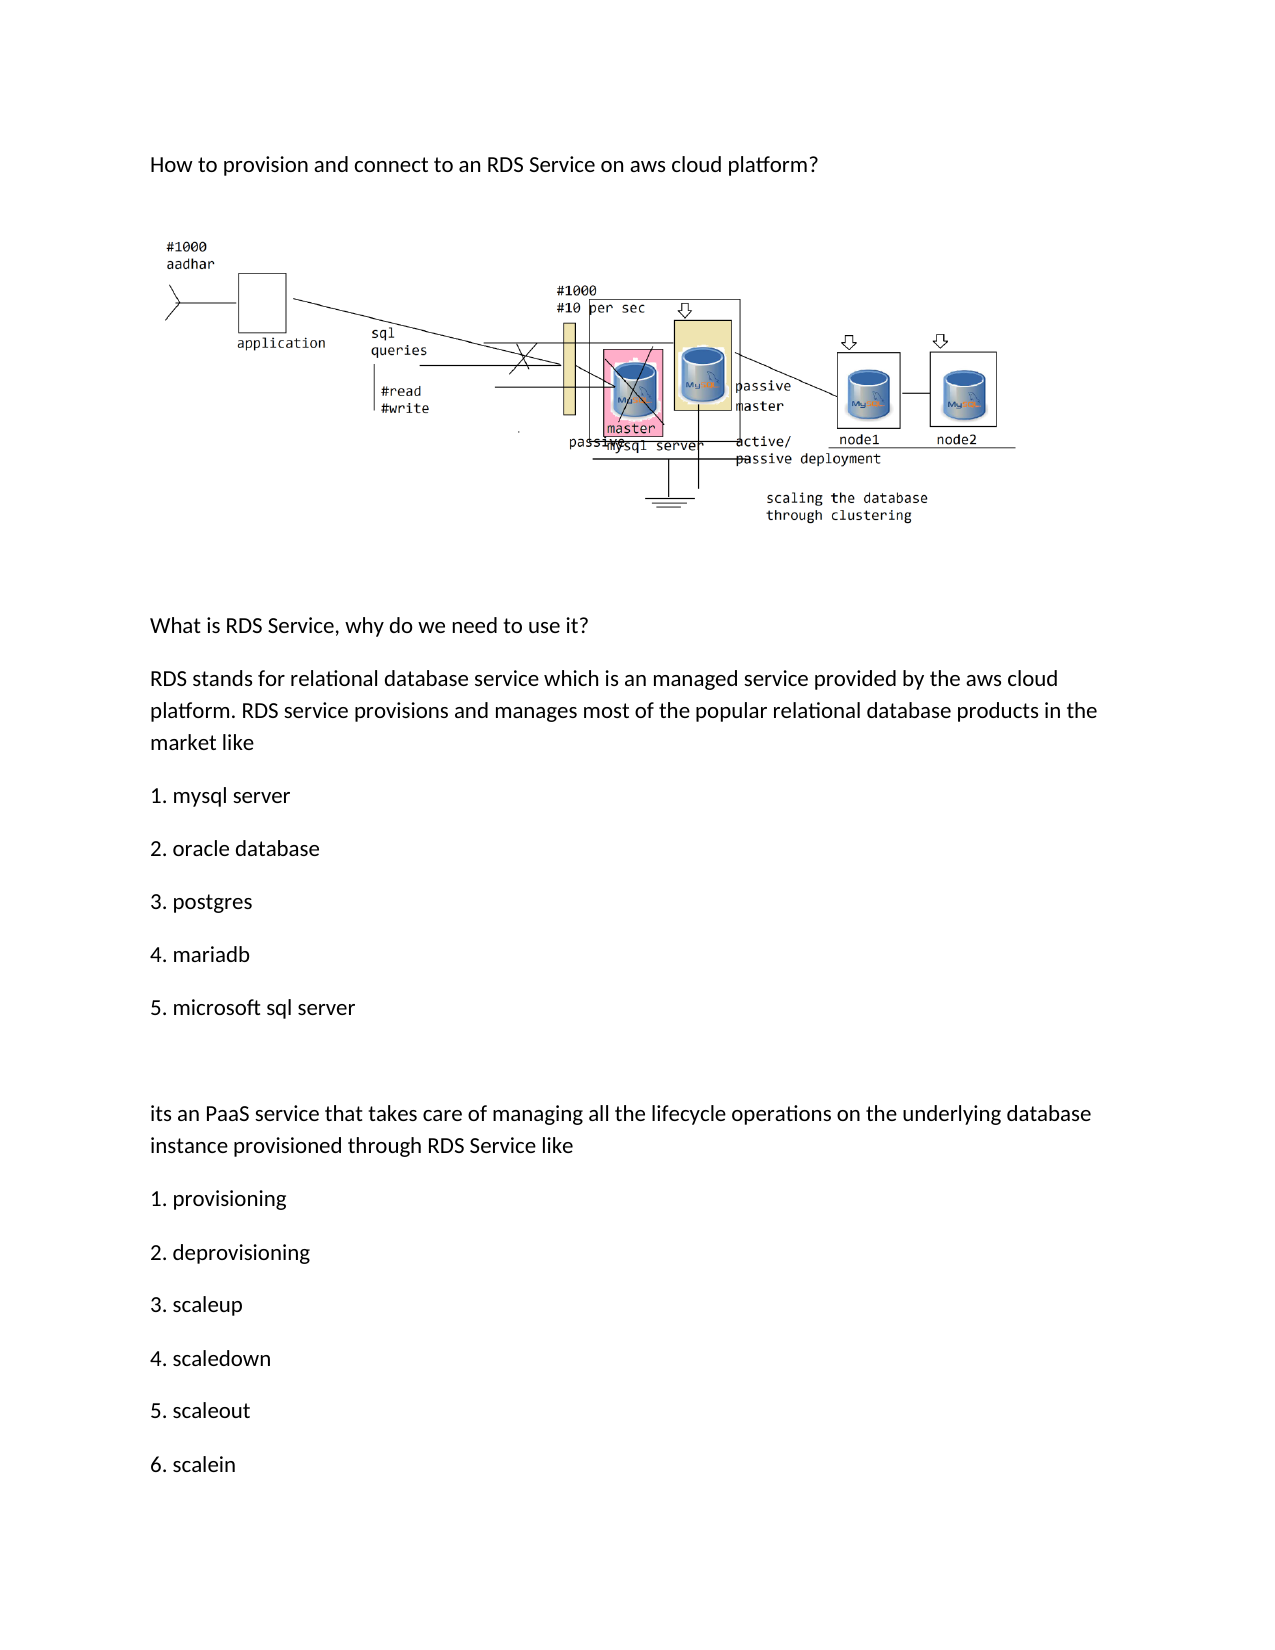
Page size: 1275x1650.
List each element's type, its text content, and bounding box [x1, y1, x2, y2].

text What is RDS Service, why do we need to use it? [150, 611, 1125, 639]
text 1. mysql server [150, 781, 1125, 809]
text 5. scaleout [150, 1397, 1125, 1425]
text 4. mariadb [150, 940, 1125, 968]
text 3. postgres [150, 887, 1125, 915]
text 3. scaleup [150, 1291, 1125, 1319]
text 2. oracle database [150, 834, 1125, 862]
text 2. deprovisioning [150, 1238, 1125, 1266]
text RDS stands for relational database service which is an managed service provided by the aws cloud platform. RDS service provisions and manages most of the popular relational database products in the market like [150, 664, 1125, 756]
text 6. scalein [150, 1450, 1125, 1478]
text 1. provisioning [150, 1184, 1125, 1213]
picture [150, 203, 1125, 586]
text 4. scaledown [150, 1344, 1125, 1372]
text its an PaaS service that takes care of managing all the lifecycle operations on the underlying database instance provisioned through RDS Service like [150, 1099, 1125, 1159]
text 5. microsoft sql server [150, 993, 1125, 1021]
text How to provision and connect to an RDS Service on aws cloud platform? [150, 150, 1125, 178]
